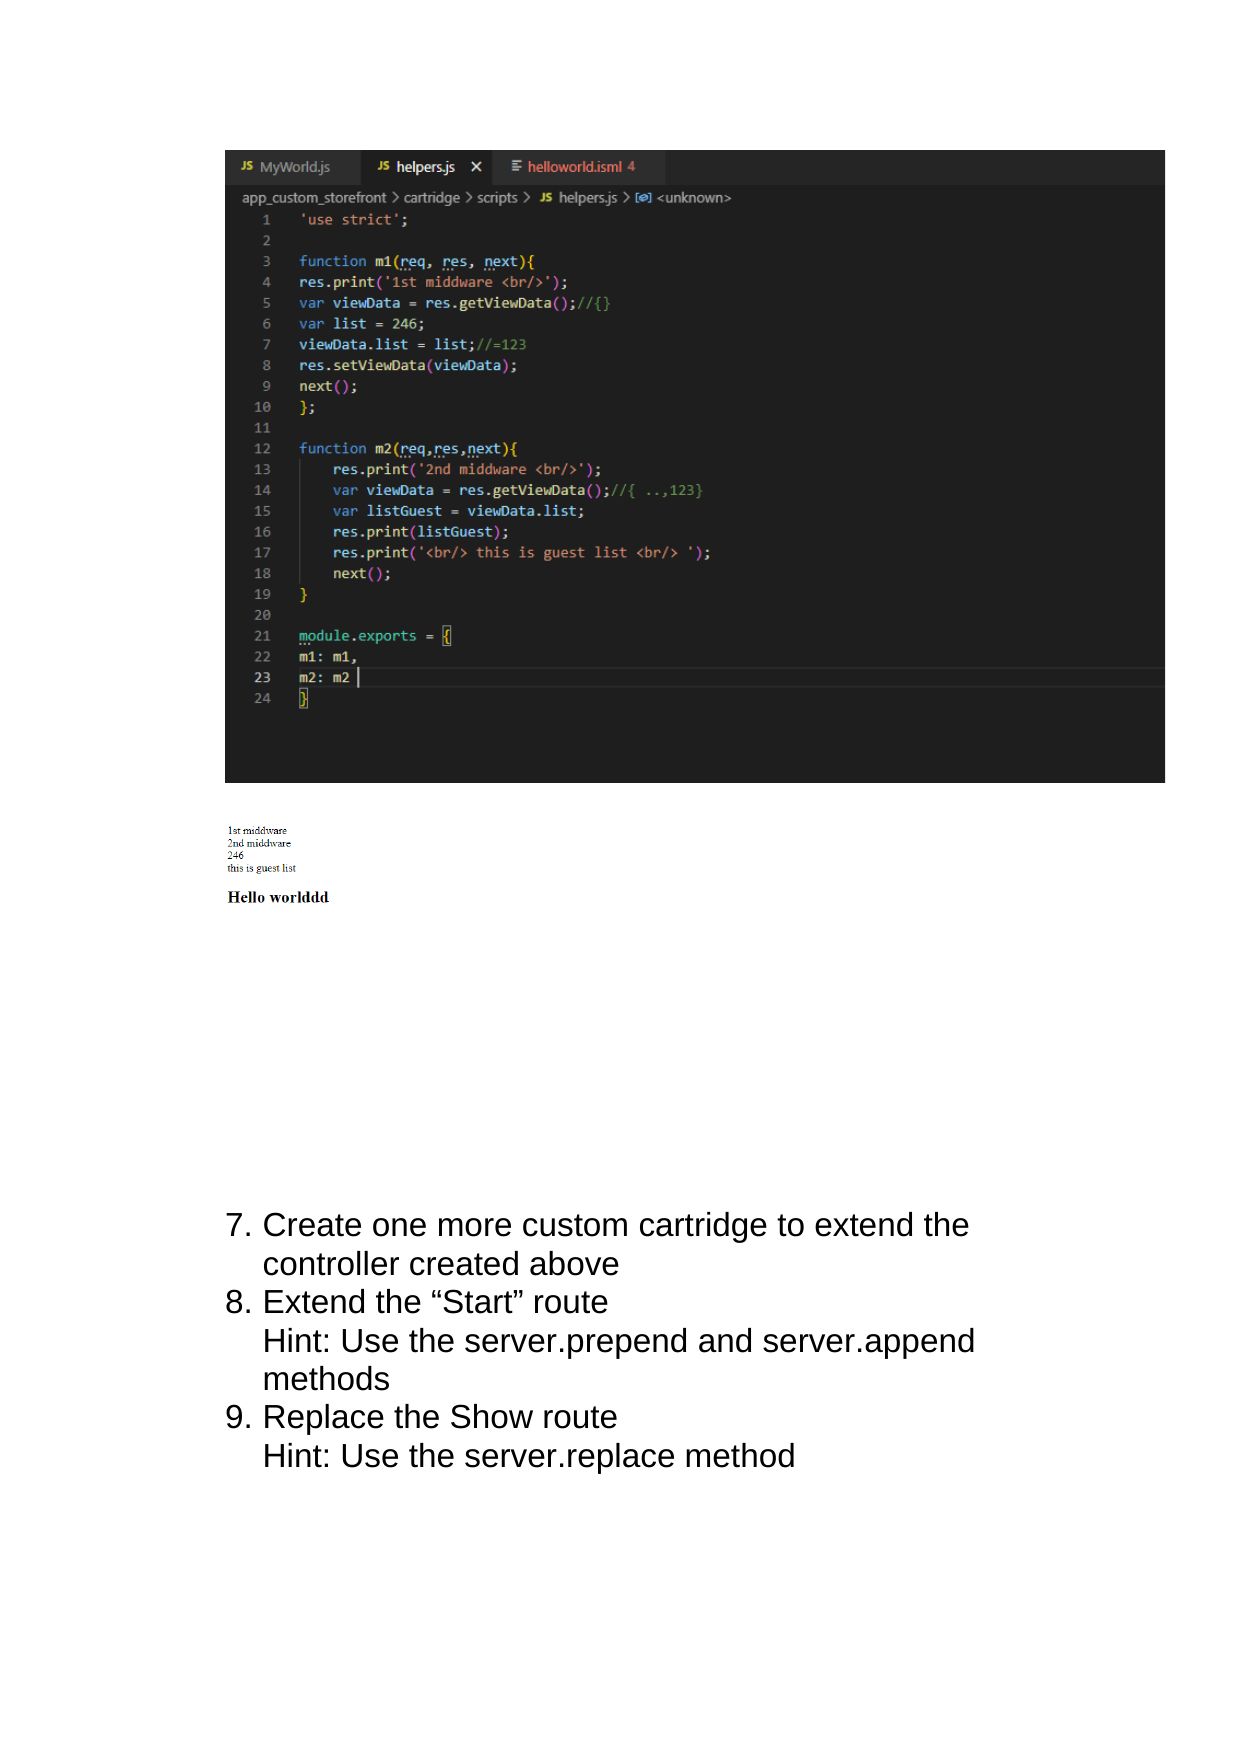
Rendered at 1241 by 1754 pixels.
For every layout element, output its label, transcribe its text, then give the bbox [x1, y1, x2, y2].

text Hint: Use the server.replace method [262, 1436, 1090, 1474]
text Hint: Use the server.prepend and server.append methods [262, 1321, 1090, 1398]
picture [225, 820, 1166, 1167]
list Extend the “Start” route [225, 1282, 1090, 1321]
list Create one more custom cartridge to extend the controller created above [225, 1205, 1090, 1282]
picture [225, 150, 1166, 783]
list Replace the Show route [225, 1398, 1090, 1436]
